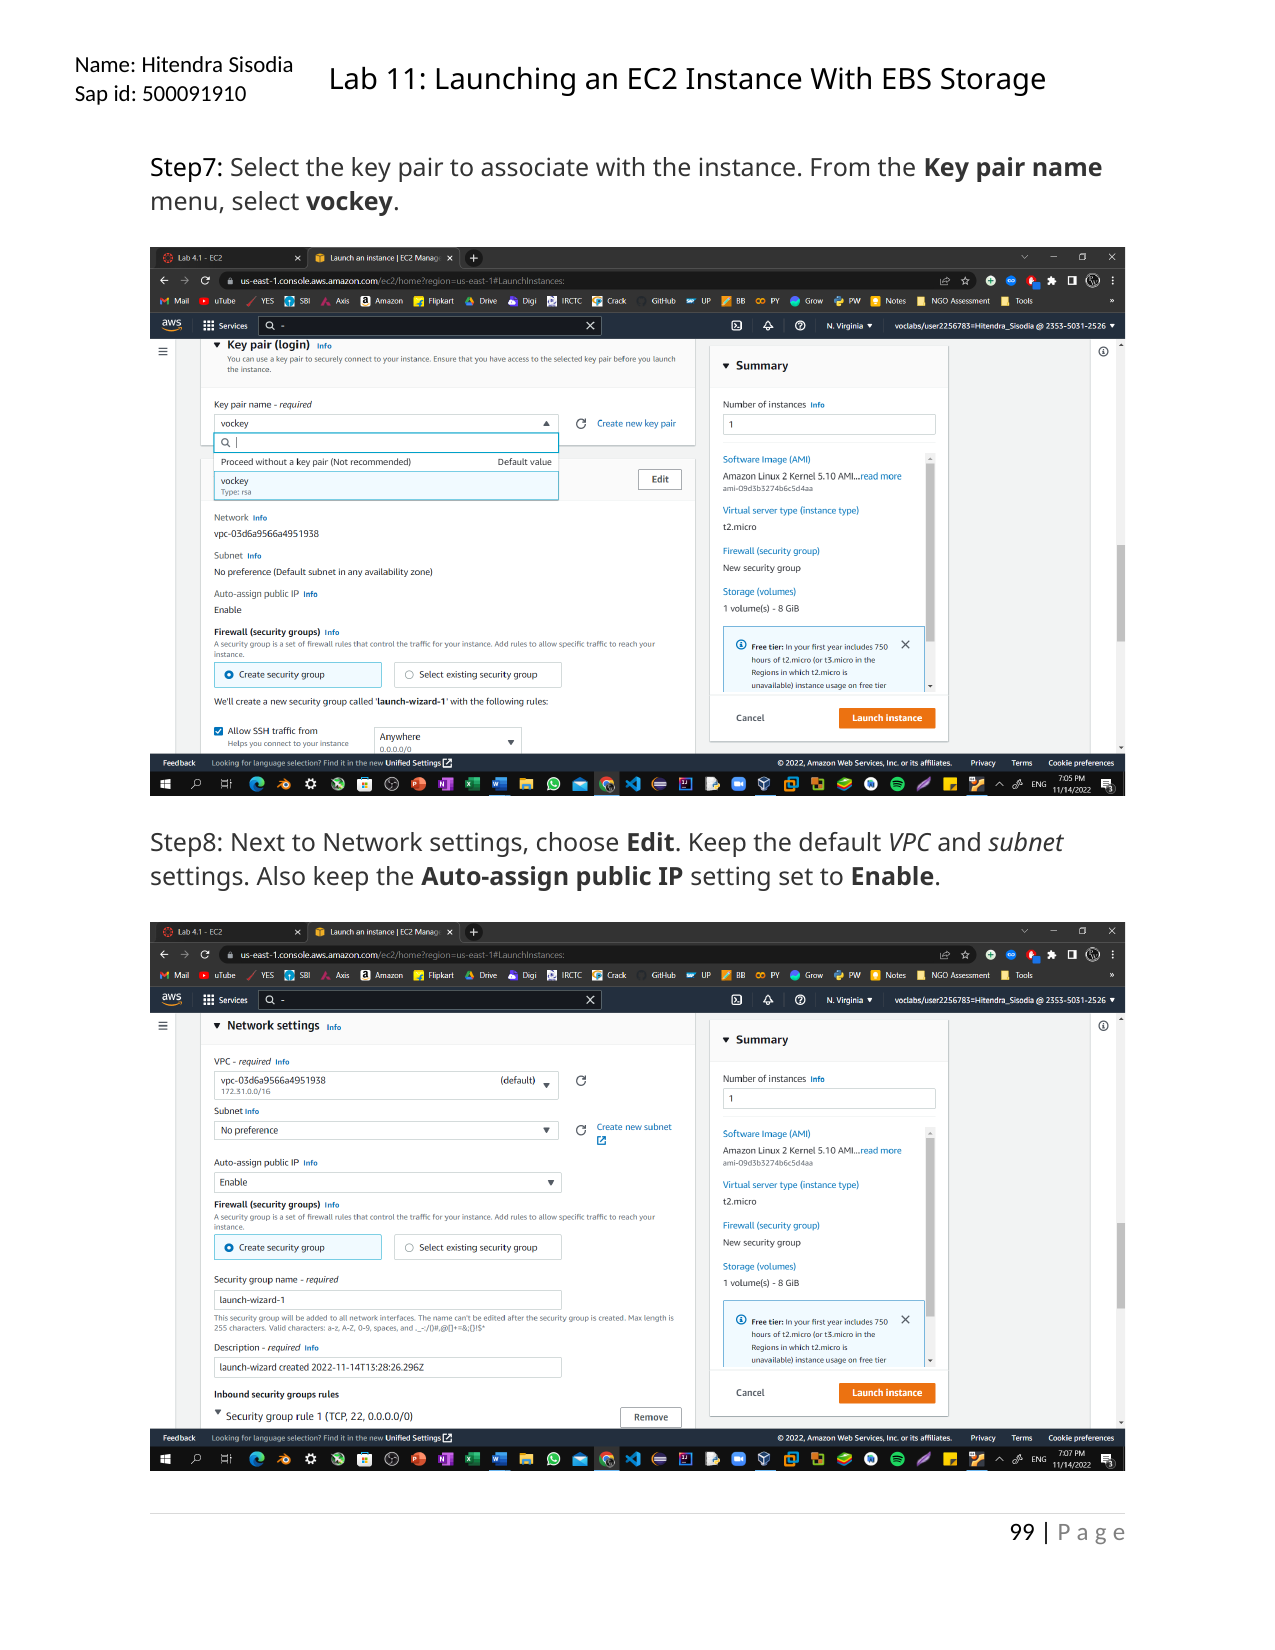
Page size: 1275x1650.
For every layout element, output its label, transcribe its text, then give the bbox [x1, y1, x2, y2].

text Step7: Select the key pair to associate with the instance. From the Key pair name menu, select vockey. [150, 150, 1125, 218]
text Step8: Next to Network settings, choose Edit. Keep the default VPC and subnet settings. Also keep the Auto-assign public IP setting set to Enable. [941, 825, 1125, 893]
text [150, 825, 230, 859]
